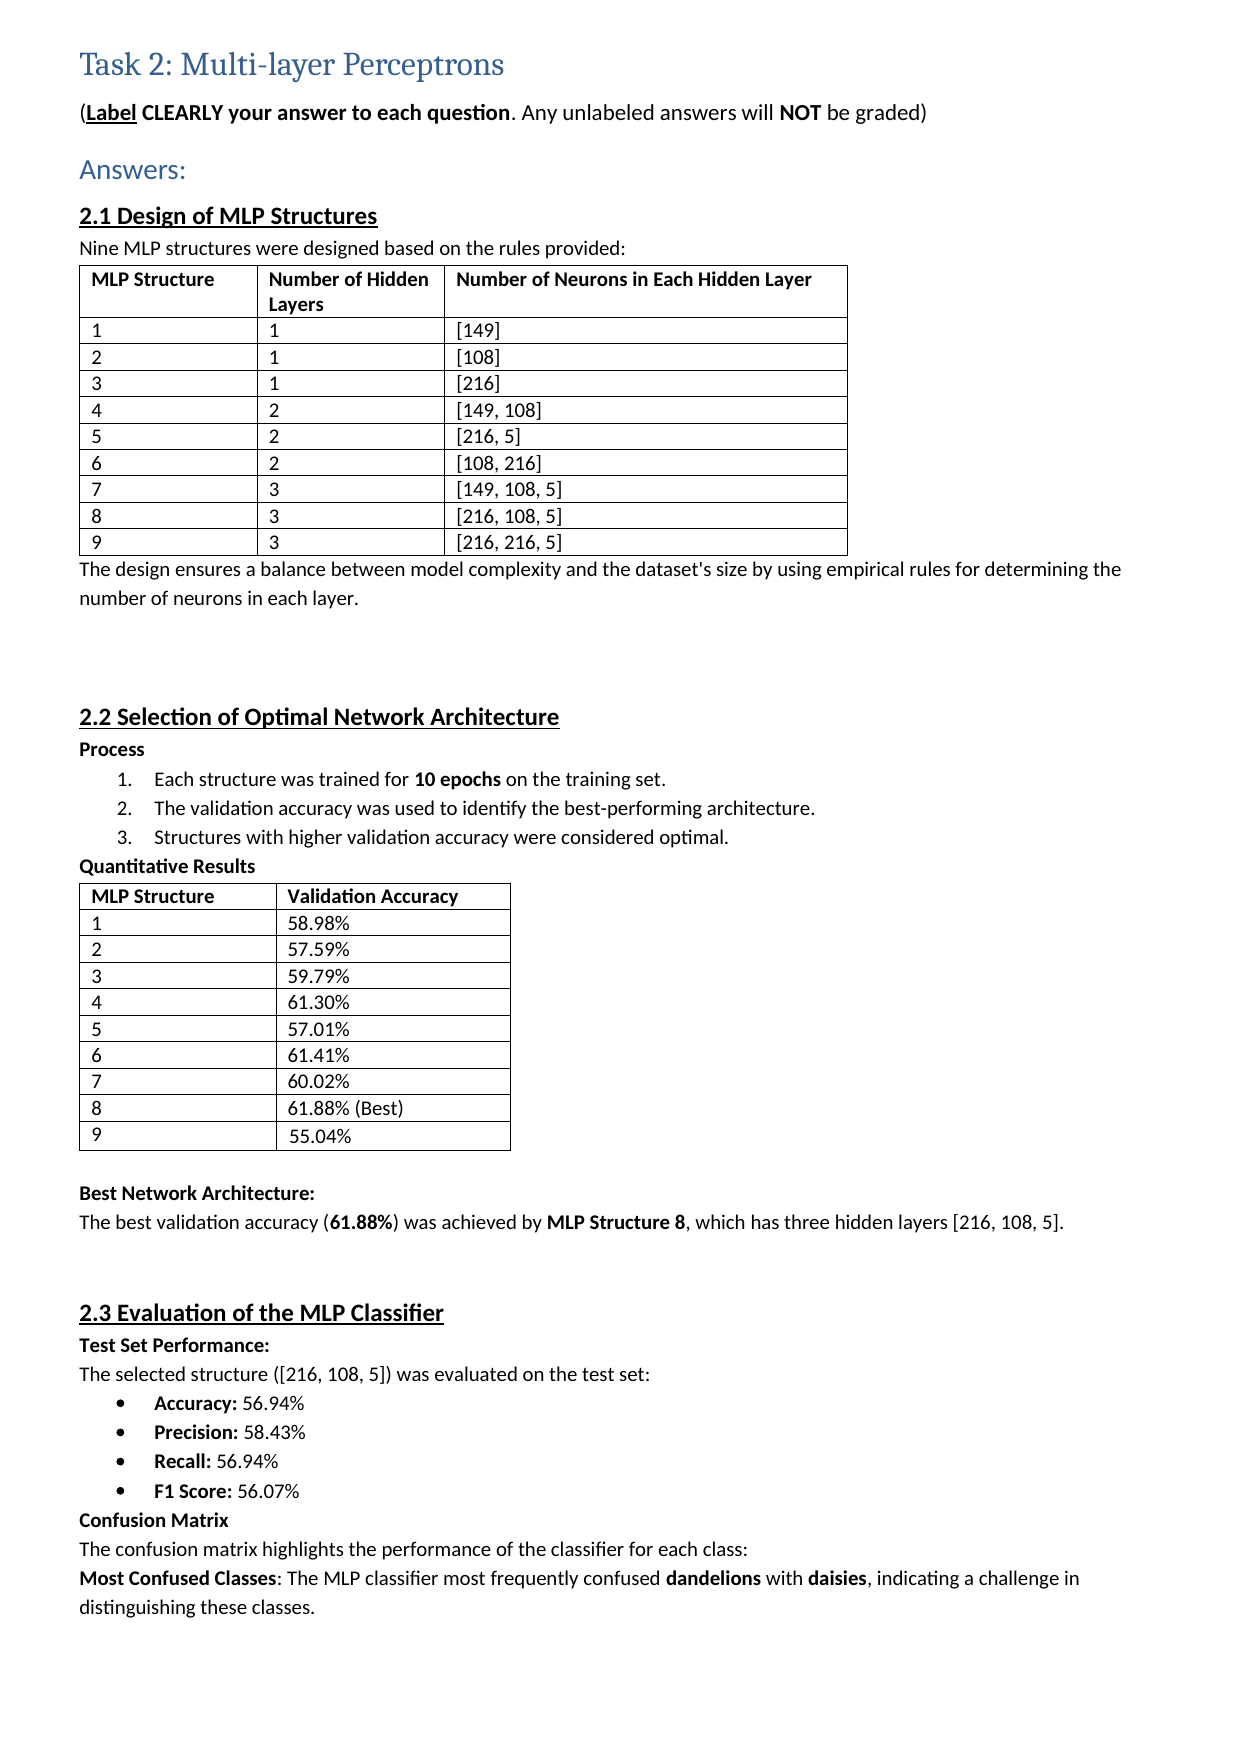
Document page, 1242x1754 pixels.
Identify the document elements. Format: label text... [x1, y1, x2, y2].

table_cell 2 [258, 450, 444, 475]
table_cell 8 [80, 503, 257, 528]
text 2.1 Design of MLP Structures [79, 201, 1179, 231]
text (Label CLEARLY your answer to each question. Any unlabeled answers will NOT be graded) [79, 98, 1179, 126]
table_cell 61.41% [277, 1042, 510, 1068]
text 2.3 Evaluation of the MLP Classifier [79, 1297, 1179, 1328]
table_header Number of Hidden Layers [258, 266, 444, 317]
text Best Network Architecture: The best validation accuracy (61.88%) was achieved by MLP Structure 8, which has three hidden layers [216, 108, 5]. [79, 1180, 1179, 1235]
table_cell [149, 108, 5] [445, 476, 847, 502]
table_cell 2 [258, 397, 444, 422]
list The validation accuracy was used to identify the best-performing architecture. [117, 795, 1179, 820]
table_cell 3 [258, 503, 444, 528]
table_cell 1 [258, 344, 444, 369]
table_cell 9 [80, 1122, 276, 1150]
list Structures with higher validation accuracy were considered optimal. [117, 824, 1179, 849]
table_header MLP Structure [80, 266, 257, 317]
table_cell [216, 108, 5] [445, 503, 847, 528]
text Nine MLP structures were designed based on the rules provided: [79, 236, 1179, 261]
table_cell [216] [445, 371, 847, 396]
subtitle Answers: [79, 151, 1179, 187]
table_cell 60.02% [277, 1069, 510, 1094]
table_cell [149] [445, 318, 847, 343]
table_cell 1 [80, 910, 276, 935]
table_cell 3 [80, 371, 257, 396]
text Quantitative Results [79, 853, 1179, 879]
table_cell 1 [258, 371, 444, 396]
text Most Confused Classes: The MLP classifier most frequently confused dandelions with daisies, indicating a challenge in distinguishing these classes. [79, 1565, 1179, 1620]
table_cell 7 [80, 1069, 276, 1094]
list Precision: 58.43% [117, 1419, 1179, 1445]
table_cell 4 [80, 397, 257, 422]
table_cell [108] [445, 344, 847, 369]
table_cell 1 [80, 318, 257, 343]
text Process [79, 737, 1179, 762]
table_cell 2 [80, 936, 276, 962]
table_cell 1 [258, 318, 444, 343]
table_cell 3 [258, 529, 444, 555]
list F1 Score: 56.07% [117, 1478, 1179, 1503]
table_cell 9 [80, 529, 257, 555]
table_cell 3 [258, 476, 444, 502]
table_cell 6 [80, 450, 257, 475]
table_cell [216, 5] [445, 424, 847, 449]
table_cell 5 [80, 424, 257, 449]
text 2.2 Selection of Optimal Network Architecture [79, 702, 1179, 732]
table_cell 57.59% [277, 936, 510, 962]
table_cell 6 [80, 1042, 276, 1068]
table_header Number of Neurons in Each Hidden Layer [445, 266, 847, 317]
list Recall: 56.94% [117, 1449, 1179, 1474]
table_cell 2 [258, 424, 444, 449]
text Test Set Performance: [79, 1332, 1179, 1357]
table_cell 61.88% (Best) [277, 1095, 510, 1121]
text The design ensures a balance between model complexity and the dataset's size by using empirical rules for determining the number of neurons in each layer. [79, 556, 1179, 610]
table_cell 58.98% [277, 910, 510, 935]
table_header MLP Structure [80, 884, 276, 909]
table_cell [216, 216, 5] [445, 529, 847, 555]
table_cell 8 [80, 1095, 276, 1121]
text Confusion Matrix [79, 1507, 1179, 1532]
table_cell [108, 216] [445, 450, 847, 475]
table_cell 5 [80, 1016, 276, 1041]
table_header Validation Accuracy [277, 884, 510, 909]
list Accuracy: 56.94% [117, 1390, 1179, 1416]
table_cell 3 [80, 963, 276, 988]
table_cell 59.79% [277, 963, 510, 988]
table_cell 61.30% [277, 989, 510, 1015]
text The confusion matrix highlights the performance of the classifier for each class: [79, 1536, 1179, 1562]
table_cell 2 [80, 344, 257, 369]
table_cell 57.01% [277, 1016, 510, 1041]
table_cell [277, 1122, 510, 1150]
text The selected structure ([216, 108, 5]) was evaluated on the test set: [79, 1361, 1179, 1387]
subtitle Task 2: Multi-layer Perceptrons [79, 46, 1179, 84]
table_cell 4 [80, 989, 276, 1015]
table_cell 7 [80, 476, 257, 502]
list Each structure was trained for 10 epochs on the training set. [117, 766, 1179, 791]
table_cell [149, 108] [445, 397, 847, 422]
